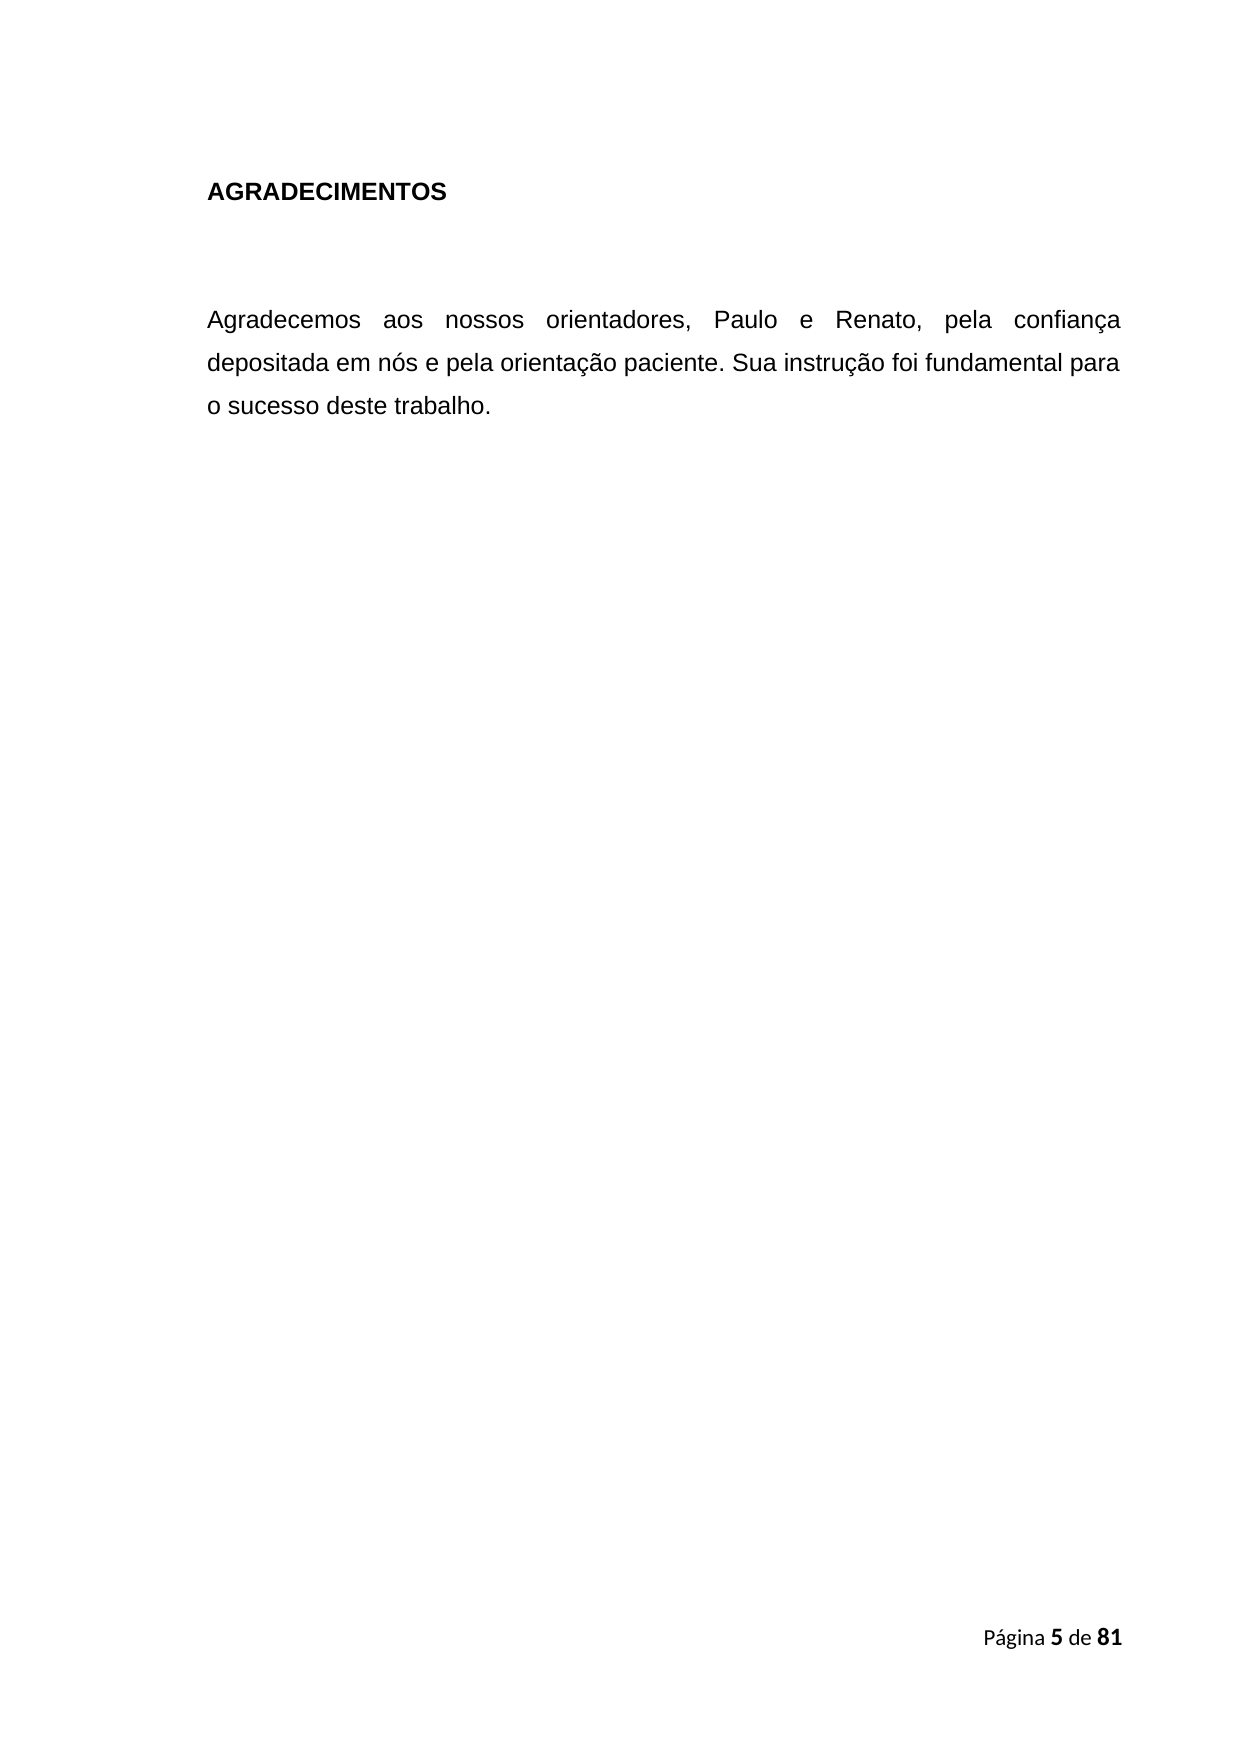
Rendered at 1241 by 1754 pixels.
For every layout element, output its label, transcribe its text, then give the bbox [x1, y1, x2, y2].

text Agradecemos aos nossos orientadores, Paulo e Renato, pela confiança depositada em nós e pela orientação paciente. Sua instrução foi fundamental para o sucesso deste trabalho. [207, 305, 1122, 420]
text AGRADECIMENTOS [207, 177, 1122, 206]
